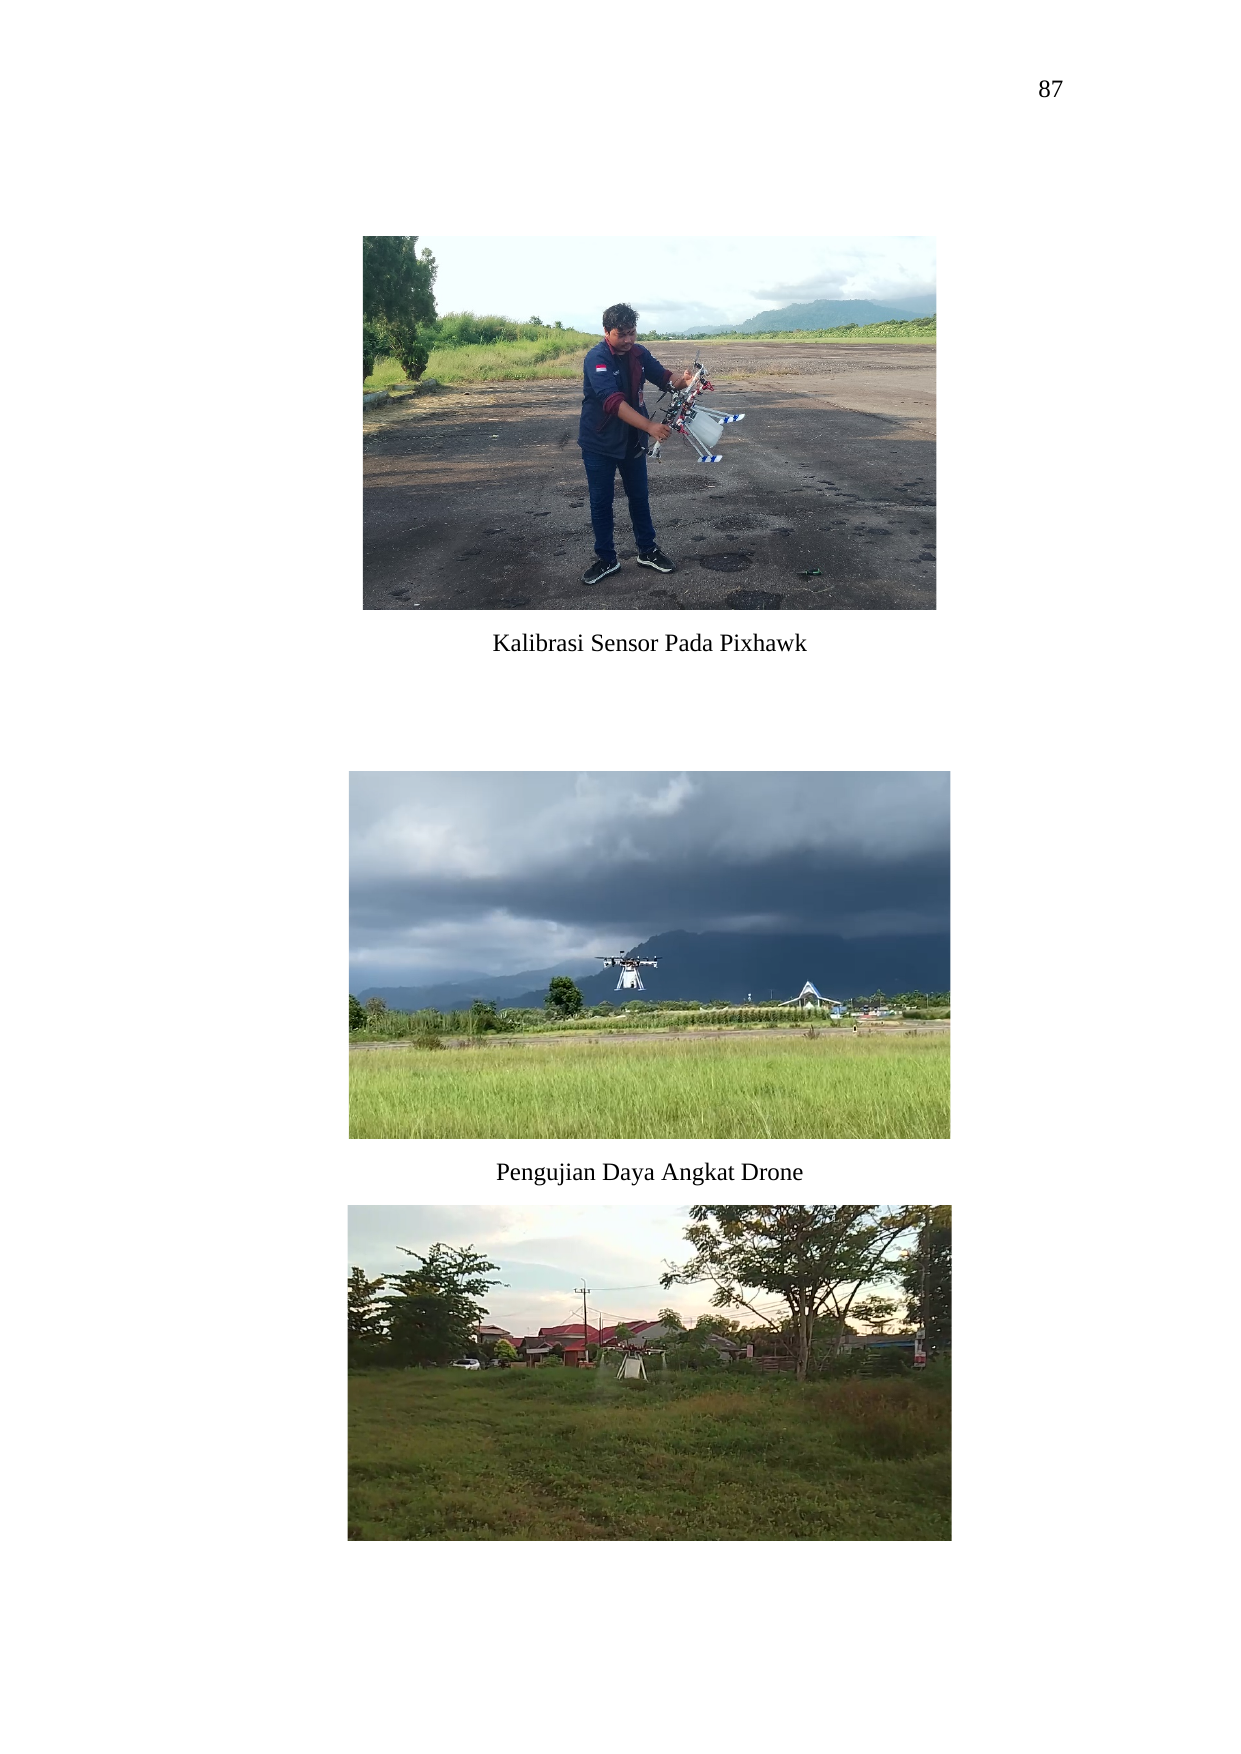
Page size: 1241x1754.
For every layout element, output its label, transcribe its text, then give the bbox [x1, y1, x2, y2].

picture [348, 771, 951, 1139]
picture [347, 1205, 952, 1541]
text Kalibrasi Sensor Pada Pixhawk [236, 628, 1063, 657]
text Pengujian Daya Angkat Drone [236, 1157, 1063, 1186]
picture [362, 236, 937, 610]
